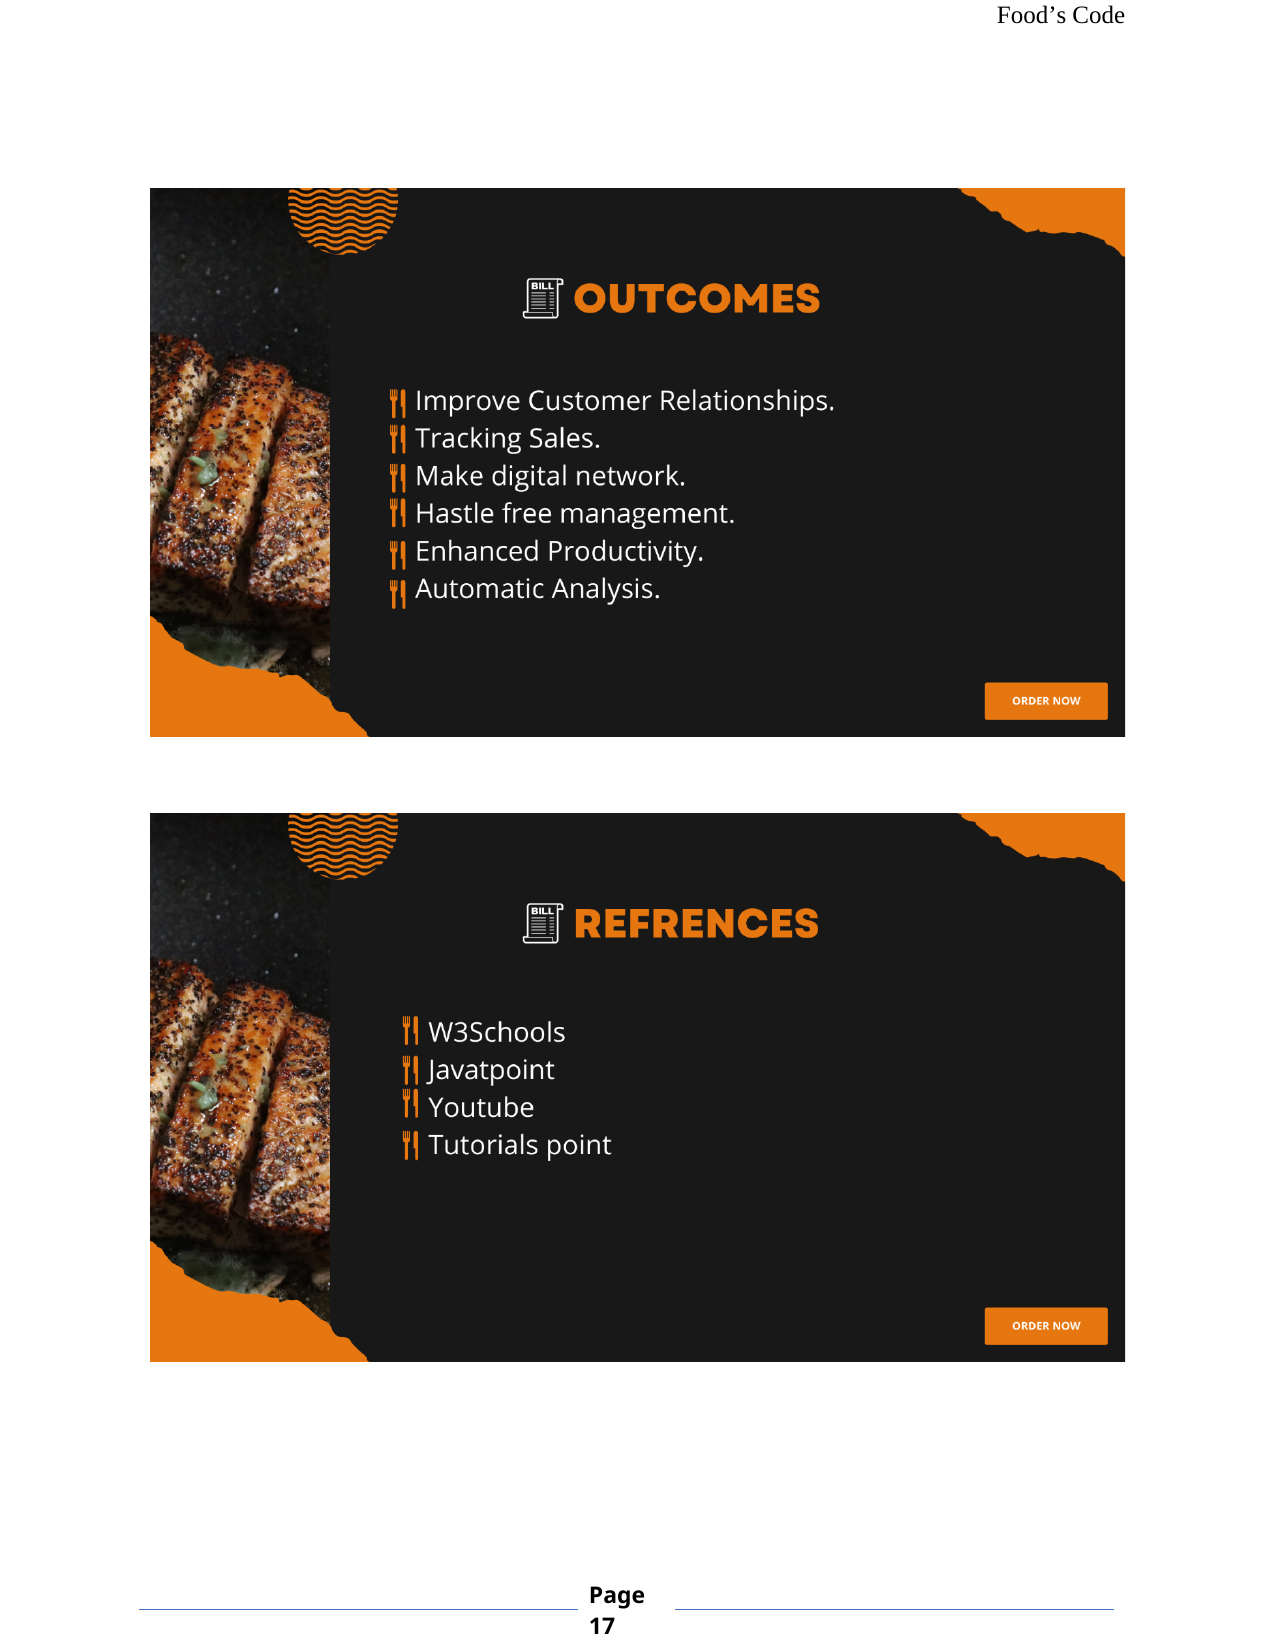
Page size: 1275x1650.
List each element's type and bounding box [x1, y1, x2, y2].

picture [150, 813, 1125, 1362]
picture [150, 188, 1125, 737]
